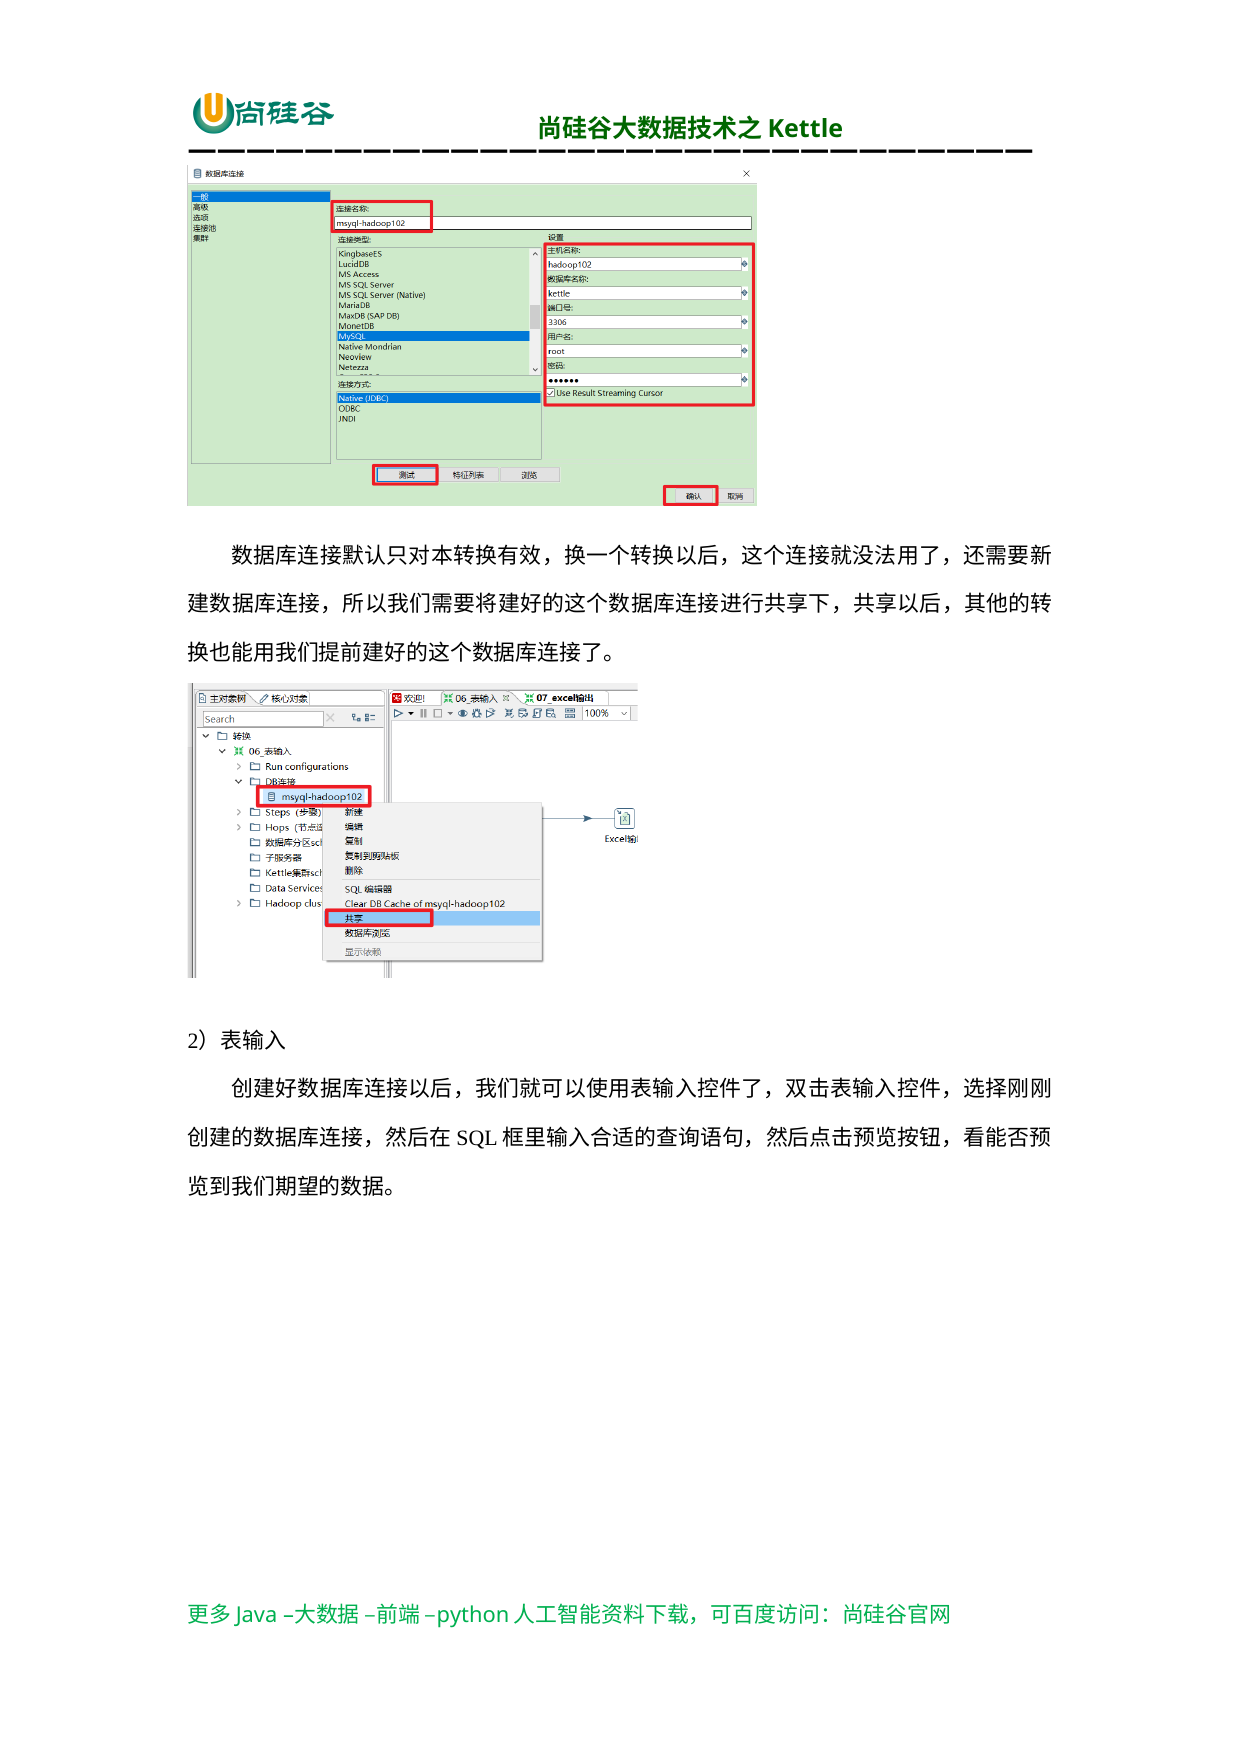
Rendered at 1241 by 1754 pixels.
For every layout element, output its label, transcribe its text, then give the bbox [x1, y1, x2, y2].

text 数据库连接默认只对本转换有效，换一个转换以后，这个连接就没法用了，还需要新建数据库连接，所以我们需要将建好的这个数据库连接进行共享下，共享以后，其他的转换也能用我们提前建好的这个数据库连接了。 [187, 537, 1053, 667]
picture [187, 683, 638, 978]
picture [187, 88, 338, 138]
text 创建好数据库连接以后，我们就可以使用表输入控件了，双击表输入控件，选择刚刚创建的数据库连接，然后在SQL框里输入合适的查询语句，然后点击预览按钮，看能否预览到我们期望的数据。 [187, 1071, 1053, 1201]
text 2）表输入 [187, 1022, 1053, 1055]
picture [187, 165, 757, 506]
